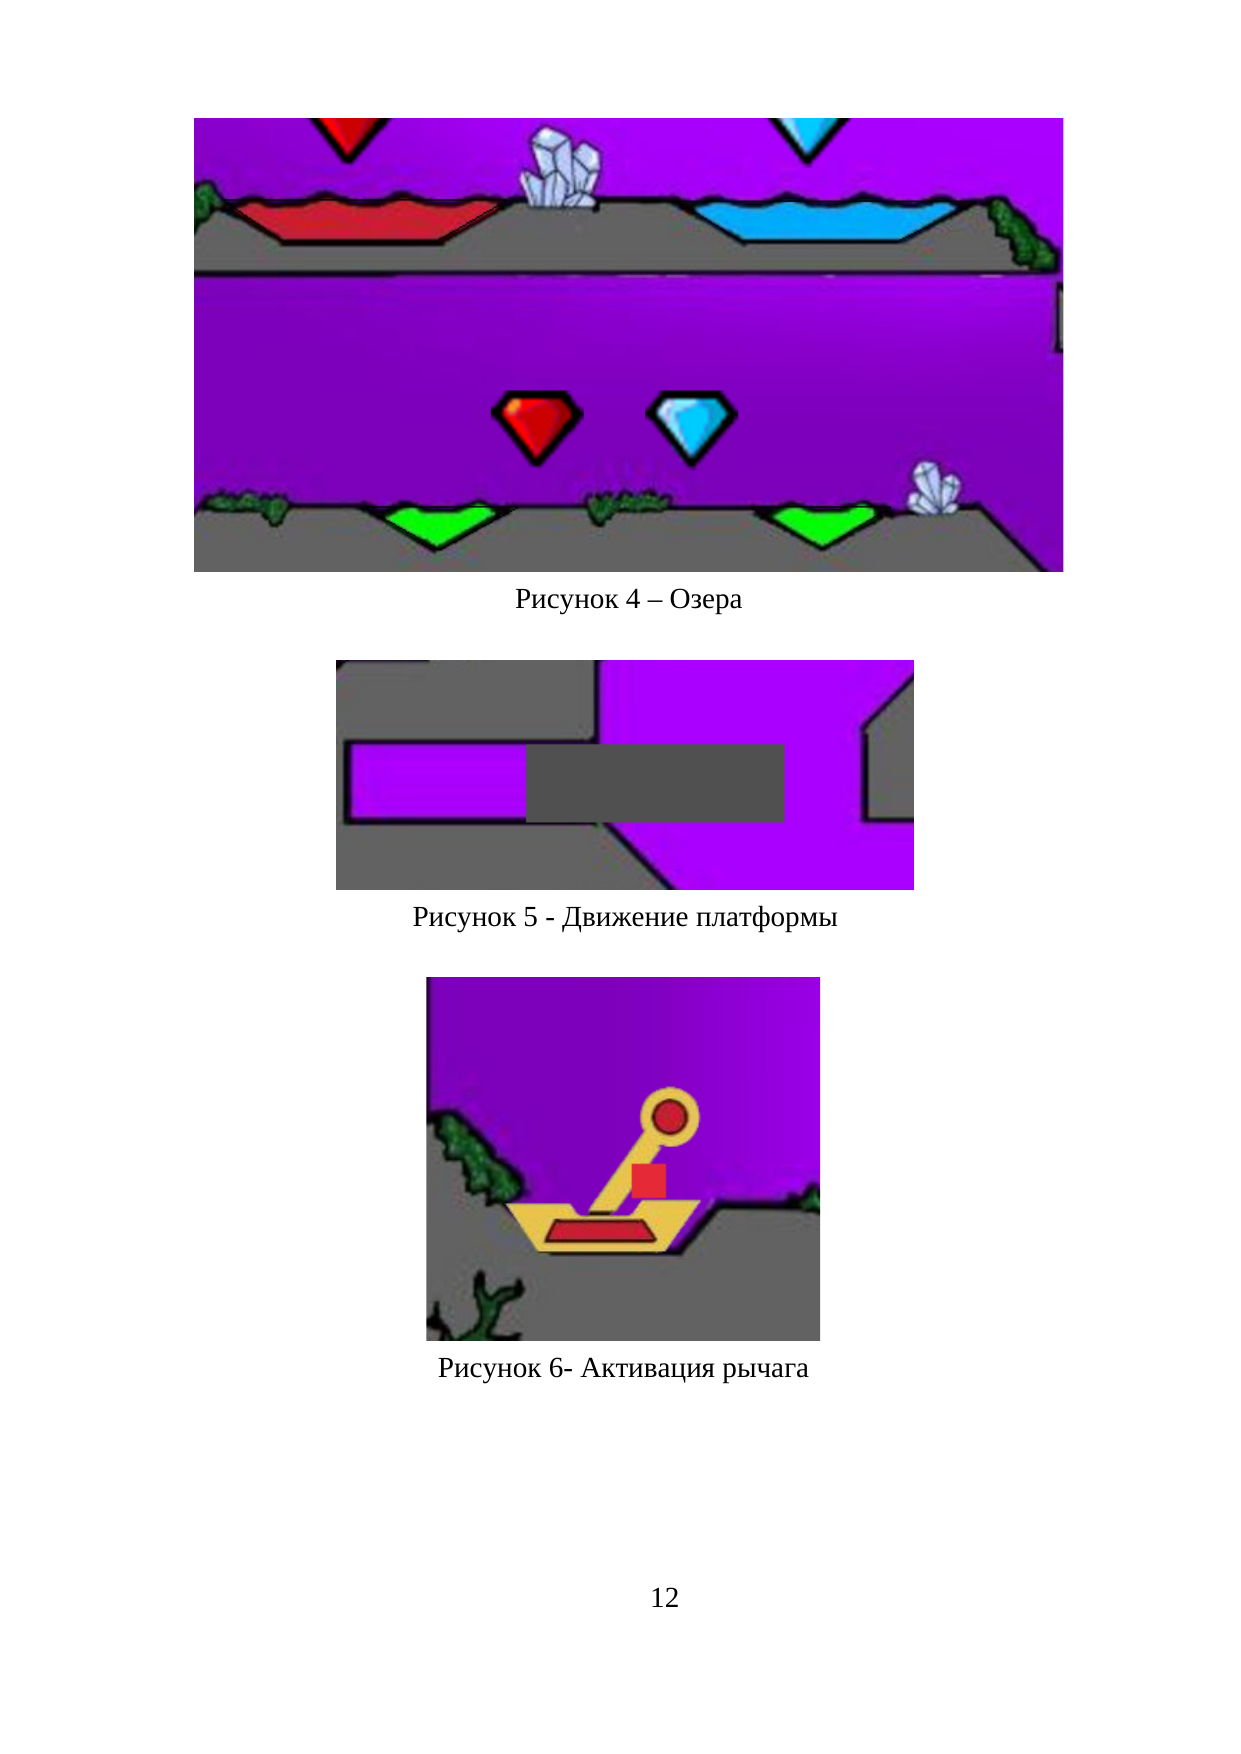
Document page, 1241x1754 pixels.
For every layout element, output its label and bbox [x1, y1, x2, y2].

picture [194, 118, 1064, 572]
picture [336, 660, 914, 890]
picture [426, 977, 821, 1341]
